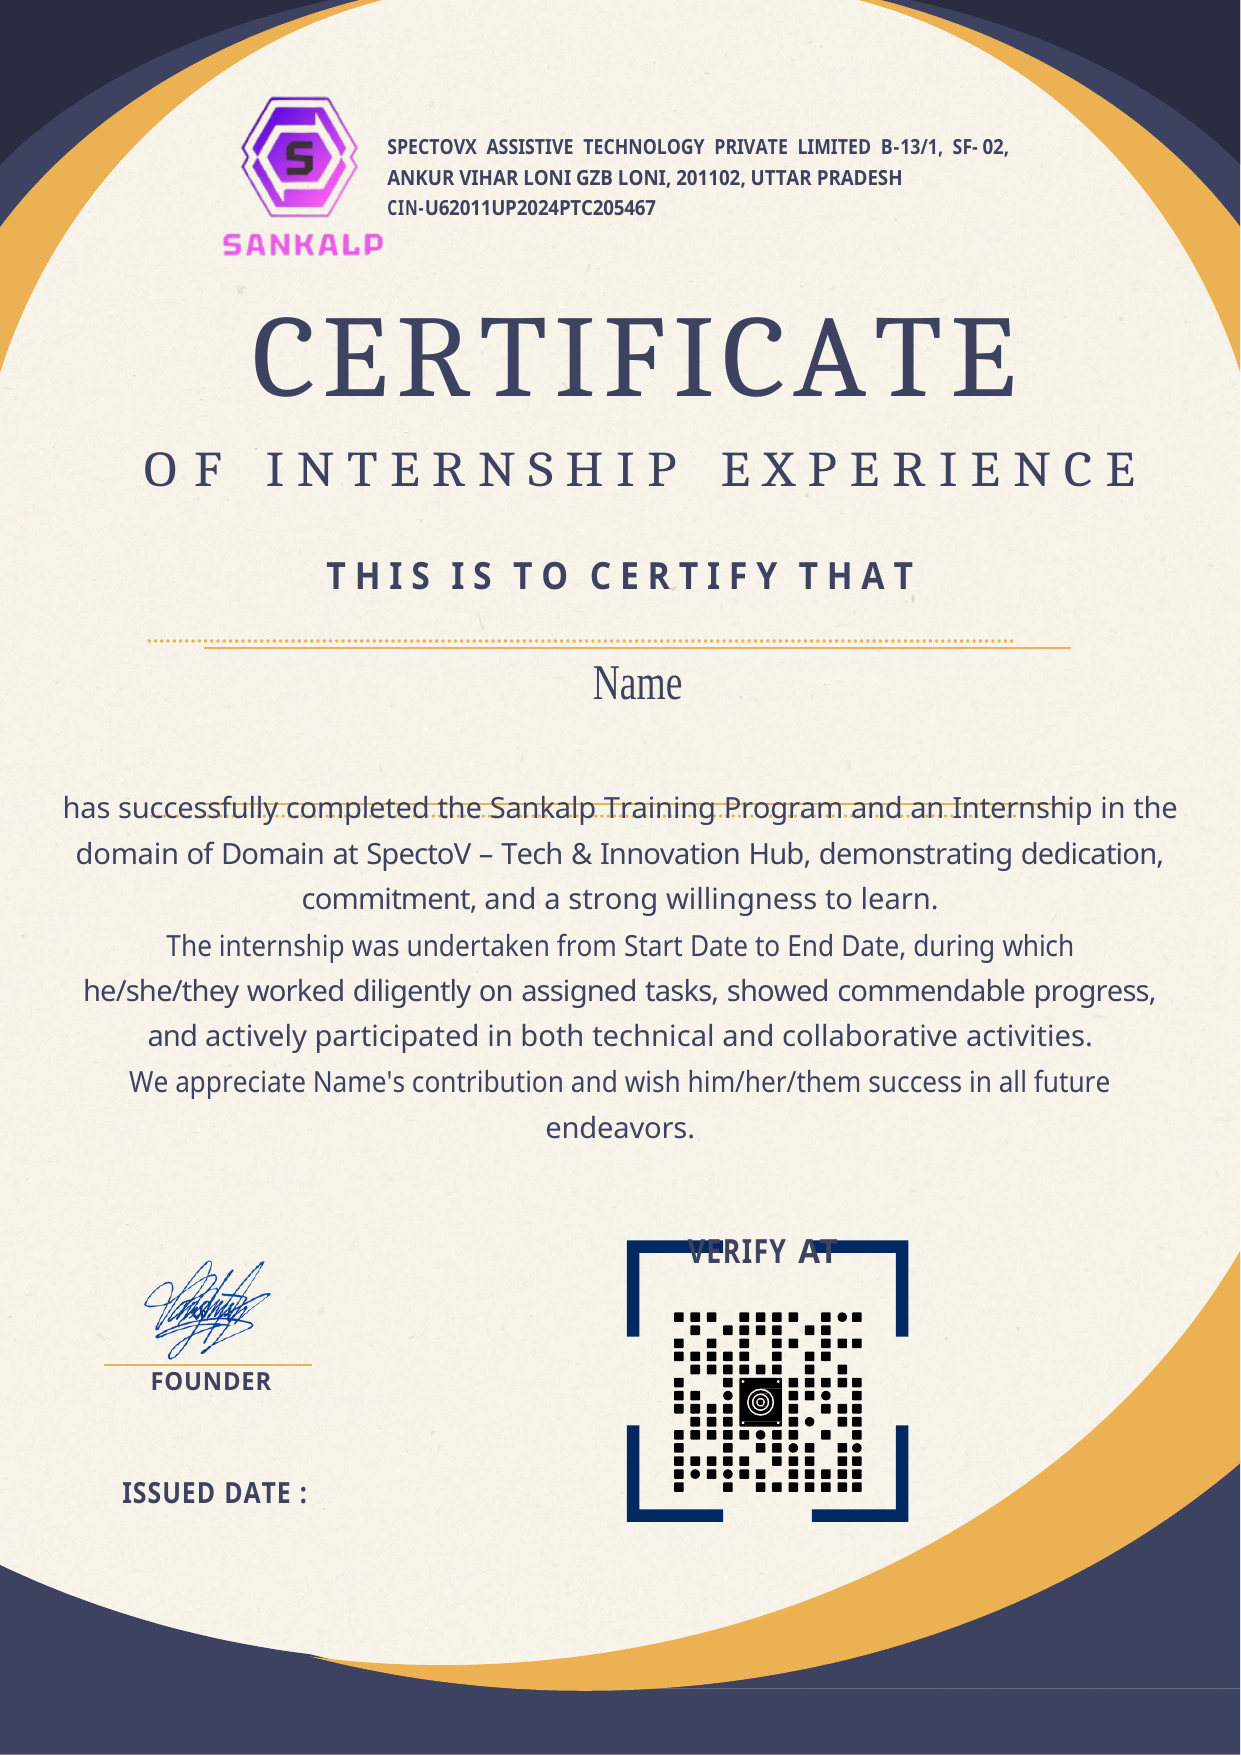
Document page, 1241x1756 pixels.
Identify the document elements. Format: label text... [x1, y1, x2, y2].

text VERIFY AT [688, 1228, 1181, 1274]
text O F I N T E R N S H I P E X P E R I E N C E [98, 441, 1181, 499]
text FOUNDER [150, 1364, 1181, 1398]
text SPECTOVX ASSISTIVE TECHNOLOGY PRIVATE LIMITED B-13/1, SF- 02, ANKUR VIHAR LONI GZB LONI, 201102, UTTAR PRADESH [387, 132, 1047, 192]
text ISSUED DATE : [122, 1472, 1181, 1512]
text We appreciate Name's contribution and wish him/her/them success in all future endeavors. [101, 1061, 1139, 1147]
text has successfully completed the Sankalp Training Program and an Internship in the domain of Domain at SpectoV – Tech & Innovation Hub, demonstrating dedication, commitment, and a strong willingness to learn. [59, 787, 1181, 918]
text CERTIFICATE [88, 291, 1181, 425]
text CIN-U62011UP2024PTC205467 [387, 195, 1181, 220]
text The internship was undertaken from Start Date to End Date, during which [59, 925, 1181, 964]
text T H I S I S T O C E R T I F Y T H A T [59, 550, 1181, 601]
picture [0, 0, 1241, 1665]
text he/she/they worked diligently on assigned tasks, showed commendable progress, and actively participated in both technical and collaborative activities. [59, 970, 1181, 1055]
title Name [94, 653, 1181, 710]
